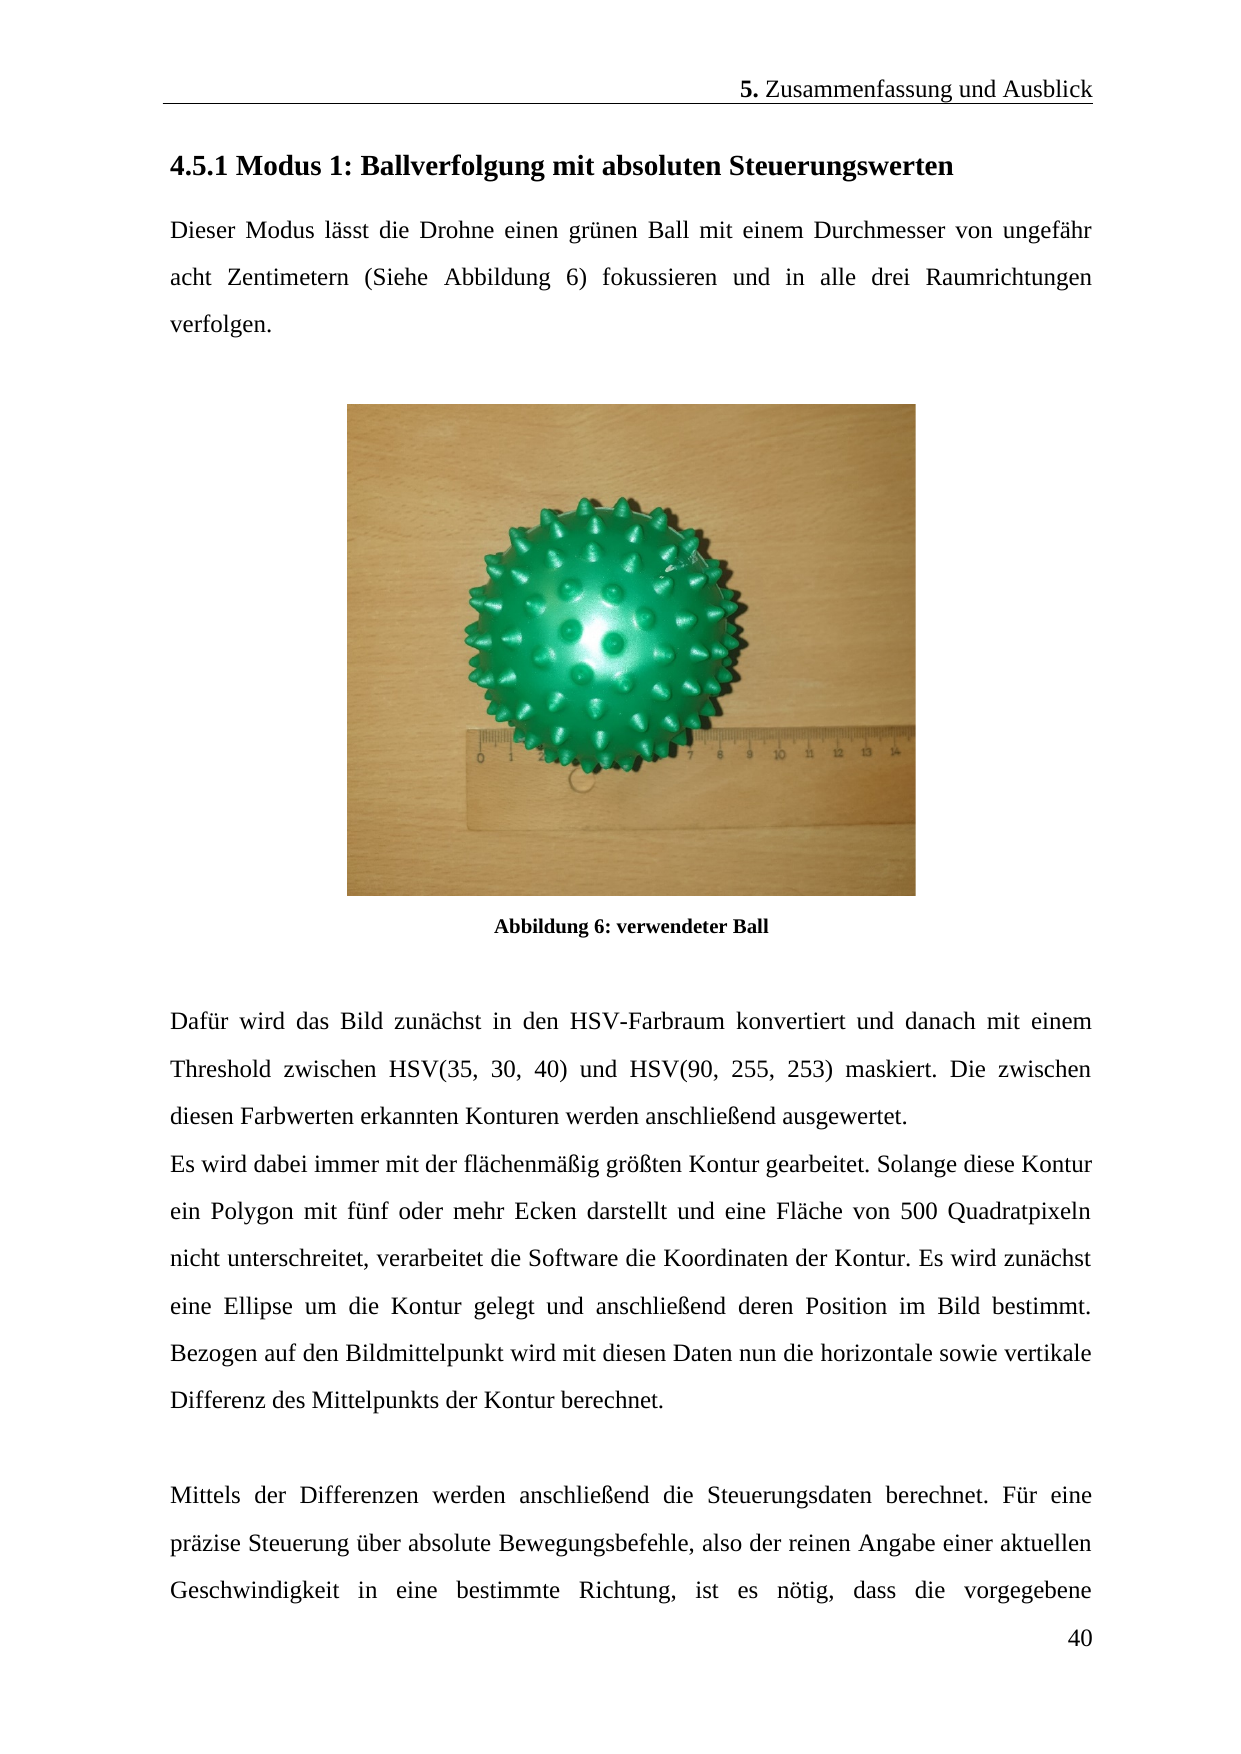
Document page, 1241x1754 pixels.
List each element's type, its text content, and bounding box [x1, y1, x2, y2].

text Dieser Modus lässt die Drohne einen grünen Ball mit einem Durchmesser von ungefähr acht Zentimetern (Siehe Abbildung 6) fokussieren und in alle drei Raumrichtungen verfolgen. [170, 215, 1093, 338]
text Es wird dabei immer mit der flächenmäßig größten Kontur gearbeitet. Solange diese Kontur ein Polygon mit fünf oder mehr Ecken darstellt und eine Fläche von 500 Quadratpixeln nicht unterschreitet, verarbeitet die Software die Koordinaten der Kontur. Es wird zunächst eine Ellipse um die Kontur gelegt und anschließend deren Position im Bild bestimmt. Bezogen auf den Bildmittelpunkt wird mit diesen Daten nun die horizontale sowie vertikale Differenz des Mittelpunkts der Kontur berechnet. [170, 1149, 1093, 1414]
picture [347, 404, 916, 896]
text Dafür wird das Bild zunächst in den HSV-Farbraum konvertiert und danach mit einem Threshold zwischen HSV(35, 30, 40) und HSV(90, 255, 253) maskiert. Die zwischen diesen Farbwerten erkannten Konturen werden anschließend ausgewertet. [170, 1006, 1093, 1130]
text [170, 1480, 1093, 1604]
subtitle 4.5.1 Modus 1: Ballverfolgung mit absoluten Steuerungswerten [170, 148, 1093, 181]
text Abbildung 6: verwendeter Ball [170, 914, 1093, 938]
